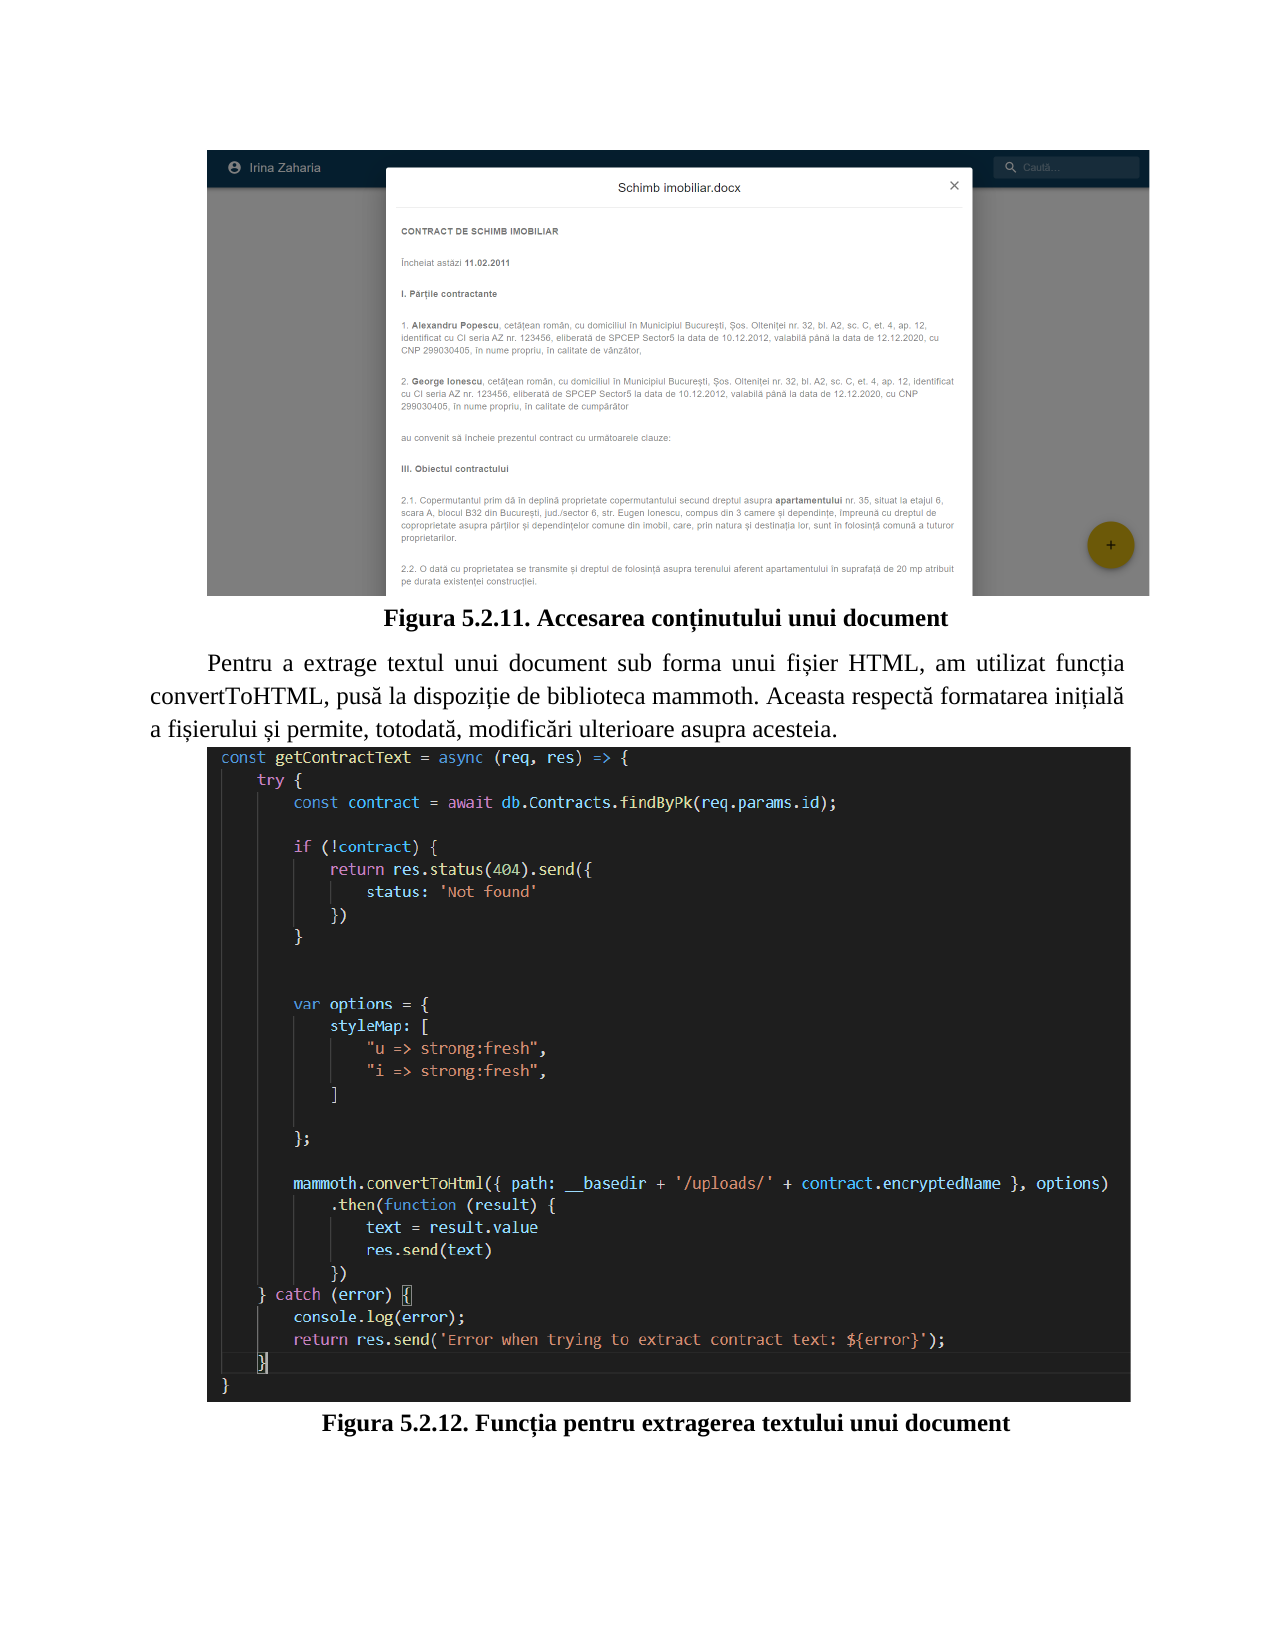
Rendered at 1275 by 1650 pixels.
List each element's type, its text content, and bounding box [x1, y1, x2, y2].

text Figura 5.2.12. Funcția pentru extragerea textului unui document [150, 1408, 1125, 1437]
text Pentru a extrage textul unui document sub forma unui fișier HTML, am utilizat funcția convertToHTML, pusă la dispoziție de biblioteca mammoth. Aceasta respectă formatarea inițială a fișierului și permite, totodată, modificări ulterioare asupra acesteia. [150, 648, 1125, 743]
picture [207, 747, 1131, 1402]
text Figura 5.2.11. Accesarea conținutului unui document [150, 603, 1125, 632]
picture [207, 150, 1150, 596]
